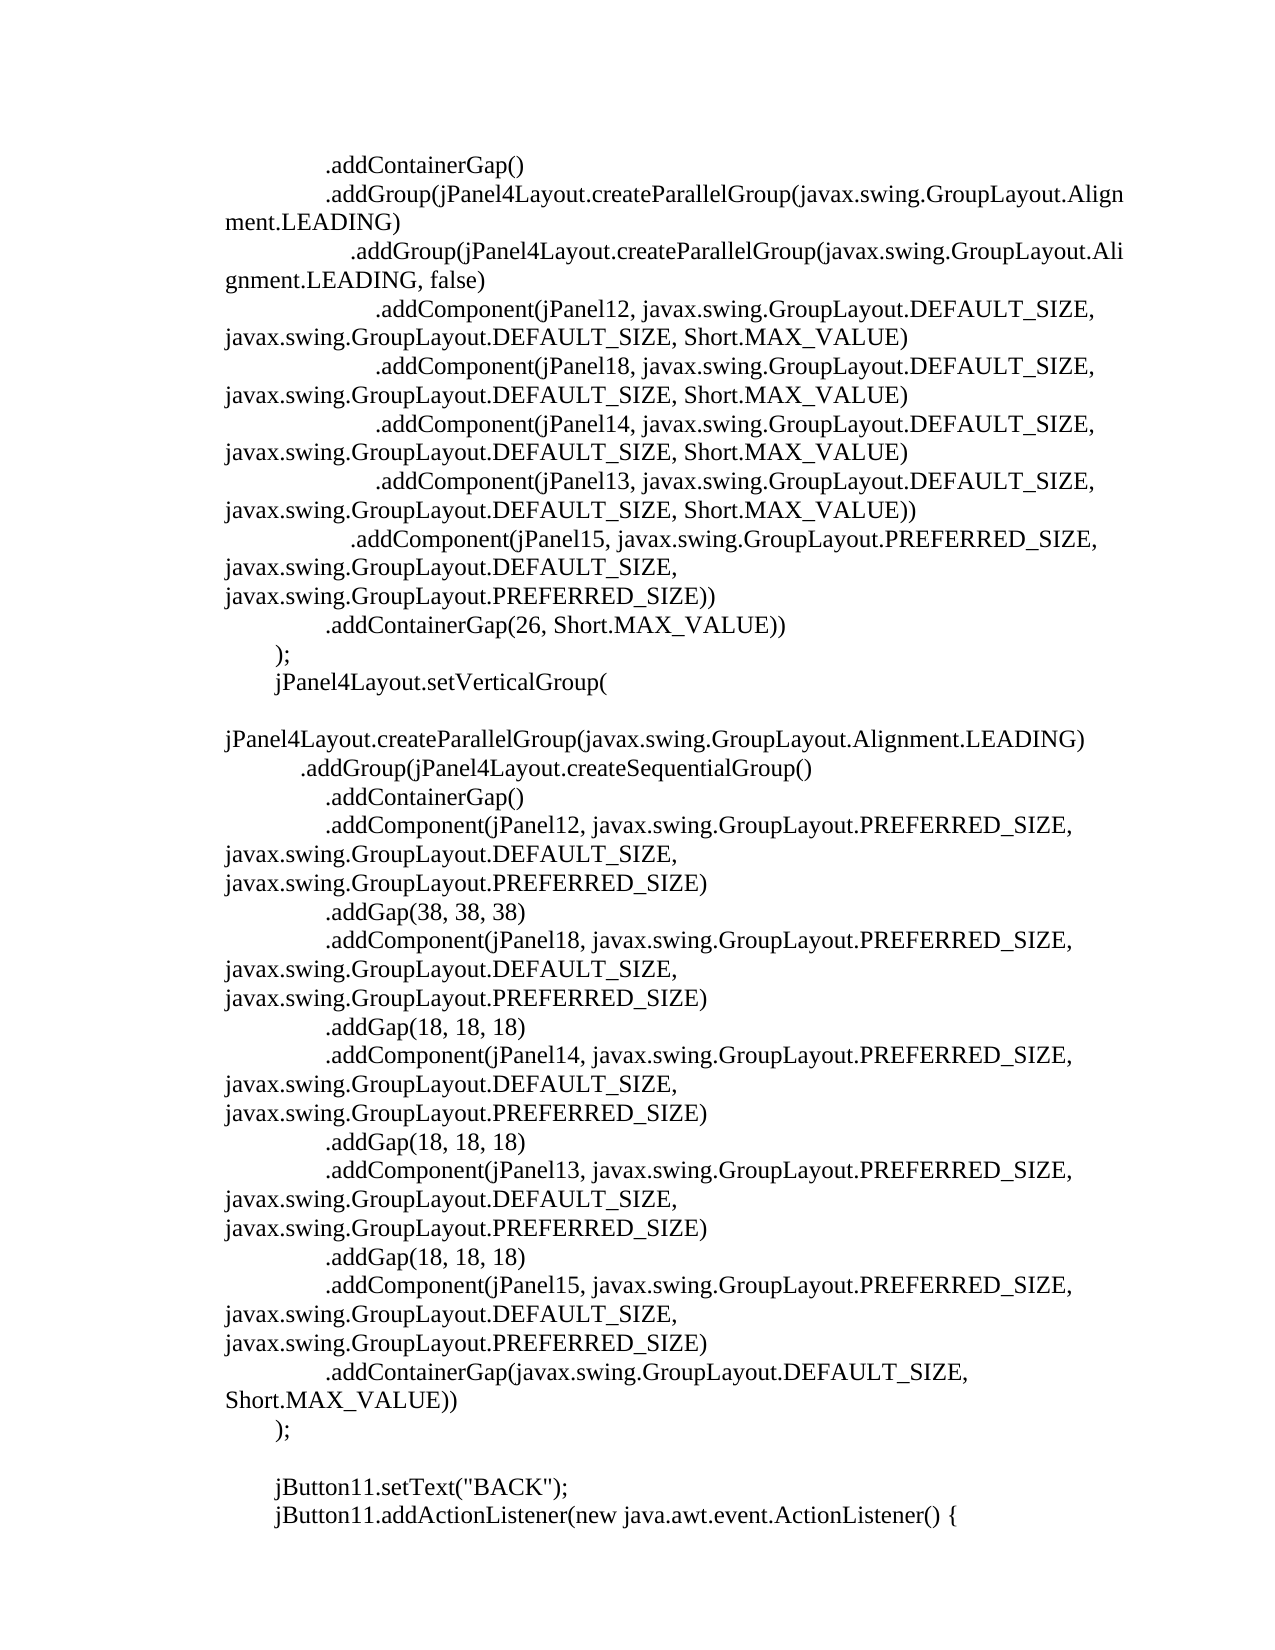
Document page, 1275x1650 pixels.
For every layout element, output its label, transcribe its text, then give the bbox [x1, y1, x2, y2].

text .addGroup(jPanel4Layout.createParallelGroup(javax.swing.GroupLayout.Alignment.LEADING, false) [225, 236, 1125, 294]
text .addComponent(jPanel18, javax.swing.GroupLayout.PREFERRED_SIZE, javax.swing.GroupLayout.DEFAULT_SIZE, javax.swing.GroupLayout.PREFERRED_SIZE) [225, 926, 1125, 1012]
text jButton11.addActionListener(new java.awt.event.ActionListener() { [225, 1501, 1125, 1529]
text .addComponent(jPanel15, javax.swing.GroupLayout.PREFERRED_SIZE, javax.swing.GroupLayout.DEFAULT_SIZE, javax.swing.GroupLayout.PREFERRED_SIZE) [225, 1271, 1125, 1357]
text .addComponent(jPanel14, javax.swing.GroupLayout.PREFERRED_SIZE, javax.swing.GroupLayout.DEFAULT_SIZE, javax.swing.GroupLayout.PREFERRED_SIZE) [225, 1041, 1125, 1127]
text .addGroup(jPanel4Layout.createParallelGroup(javax.swing.GroupLayout.Alignment.LEADING) [225, 179, 1125, 236]
text jButton11.setText("BACK"); [225, 1472, 1125, 1501]
text .addGroup(jPanel4Layout.createSequentialGroup() [225, 753, 1125, 782]
text .addContainerGap() [225, 150, 1125, 179]
text .addContainerGap(javax.swing.GroupLayout.DEFAULT_SIZE, Short.MAX_VALUE)) [225, 1357, 1125, 1414]
text .addGap(18, 18, 18) [225, 1242, 1125, 1271]
text .addGap(18, 18, 18) [225, 1127, 1125, 1156]
text .addComponent(jPanel18, javax.swing.GroupLayout.DEFAULT_SIZE, javax.swing.GroupLayout.DEFAULT_SIZE, Short.MAX_VALUE) [225, 351, 1125, 409]
text .addComponent(jPanel12, javax.swing.GroupLayout.DEFAULT_SIZE, javax.swing.GroupLayout.DEFAULT_SIZE, Short.MAX_VALUE) [225, 294, 1125, 351]
text jPanel4Layout.createParallelGroup(javax.swing.GroupLayout.Alignment.LEADING) [225, 696, 1125, 753]
text ); [225, 1414, 1125, 1443]
text .addGap(18, 18, 18) [225, 1012, 1125, 1041]
text .addComponent(jPanel13, javax.swing.GroupLayout.PREFERRED_SIZE, javax.swing.GroupLayout.DEFAULT_SIZE, javax.swing.GroupLayout.PREFERRED_SIZE) [225, 1156, 1125, 1242]
text ); [225, 639, 1125, 667]
text .addComponent(jPanel13, javax.swing.GroupLayout.DEFAULT_SIZE, javax.swing.GroupLayout.DEFAULT_SIZE, Short.MAX_VALUE)) [225, 466, 1125, 524]
text .addContainerGap() [225, 782, 1125, 811]
text .addGap(38, 38, 38) [225, 897, 1125, 926]
text .addComponent(jPanel14, javax.swing.GroupLayout.DEFAULT_SIZE, javax.swing.GroupLayout.DEFAULT_SIZE, Short.MAX_VALUE) [225, 409, 1125, 466]
text .addContainerGap(26, Short.MAX_VALUE)) [225, 610, 1125, 639]
text .addComponent(jPanel15, javax.swing.GroupLayout.PREFERRED_SIZE, javax.swing.GroupLayout.DEFAULT_SIZE, javax.swing.GroupLayout.PREFERRED_SIZE)) [225, 524, 1125, 610]
text .addComponent(jPanel12, javax.swing.GroupLayout.PREFERRED_SIZE, javax.swing.GroupLayout.DEFAULT_SIZE, javax.swing.GroupLayout.PREFERRED_SIZE) [225, 811, 1125, 897]
text jPanel4Layout.setVerticalGroup( [225, 667, 1125, 696]
